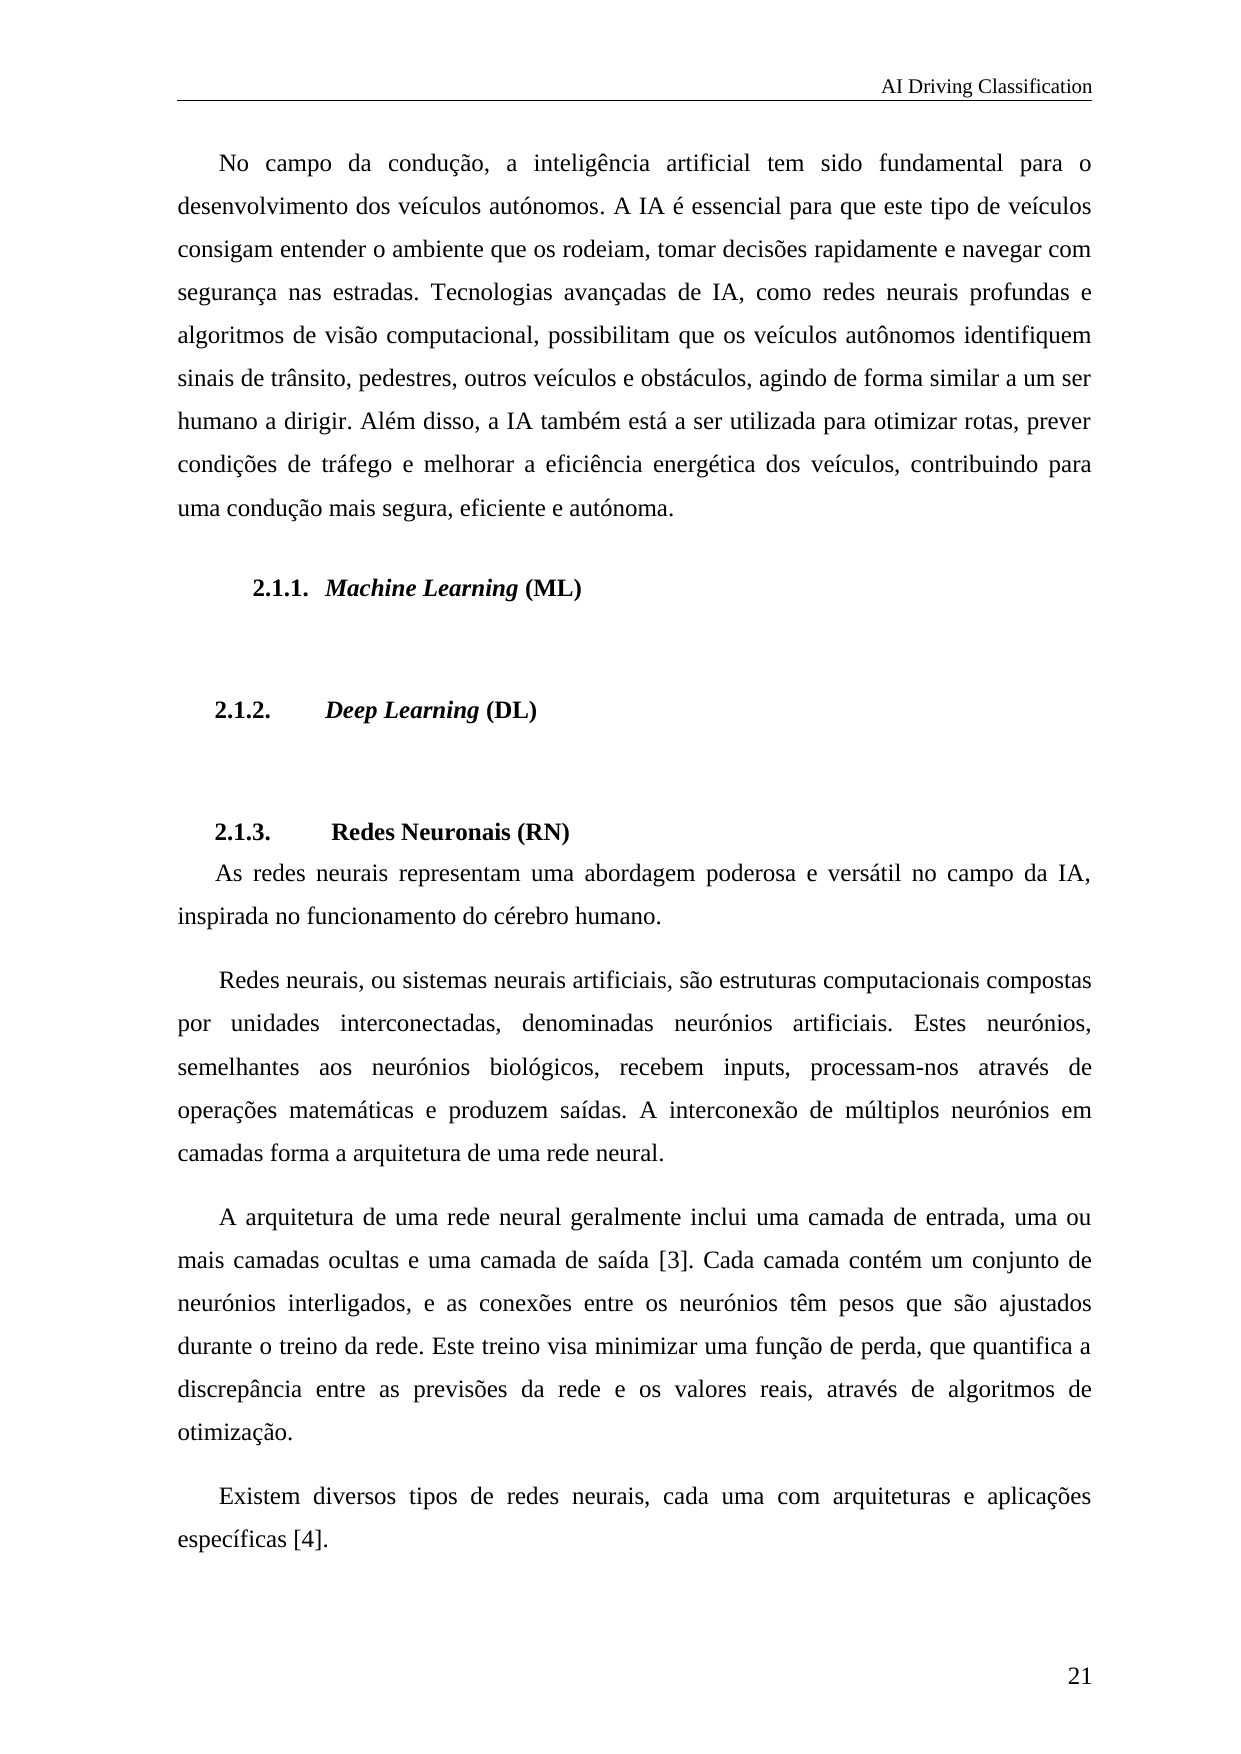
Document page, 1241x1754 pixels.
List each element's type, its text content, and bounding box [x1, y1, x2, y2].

subtitle Machine Learning (ML) [252, 573, 1092, 602]
subtitle Deep Learning (DL) [214, 695, 1092, 724]
text A arquitetura de uma rede neural geralmente inclui uma camada de entrada, uma ou mais camadas ocultas e uma camada de saída . Cada camada contém um conjunto de neurónios interligados, e as conexões entre os neurónios têm pesos que são ajustados durante o treino da rede. Este treino visa minimizar uma função de perda, que quantifica a discrepância entre as previsões da rede e os valores reais, através de algoritmos de otimização. [177, 1202, 1092, 1446]
text As redes neurais representam uma abordagem poderosa e versátil no campo da IA, inspirada no funcionamento do cérebro humano. [177, 858, 1092, 930]
text Redes neurais, ou sistemas neurais artificiais, são estruturas computacionais compostas por unidades interconectadas, denominadas neurónios artificiais. Estes neurónios, semelhantes aos neurónios biológicos, recebem inputs, processam-nos através de operações matemáticas e produzem saídas. A interconexão de múltiplos neurónios em camadas forma a arquitetura de uma rede neural. [177, 965, 1092, 1167]
text Existem diversos tipos de redes neurais, cada uma com arquiteturas e aplicações específicas . [177, 1481, 1092, 1553]
subtitle Redes Neuronais (RN) [214, 817, 1092, 846]
text No campo da condução, a inteligência artificial tem sido fundamental para o desenvolvimento dos veículos autónomos. A IA é essencial para que este tipo de veículos consigam entender o ambiente que os rodeiam, tomar decisões rapidamente e navegar com segurança nas estradas. Tecnologias avançadas de IA, como redes neurais profundas e algoritmos de visão computacional, possibilitam que os veículos autônomos identifiquem sinais de trânsito, pedestres, outros veículos e obstáculos, agindo de forma similar a um ser humano a dirigir. Além disso, a IA também está a ser utilizada para otimizar rotas, prever condições de tráfego e melhorar a eficiência energética dos veículos, contribuindo para uma condução mais segura, eficiente e autónoma. [177, 148, 1092, 521]
